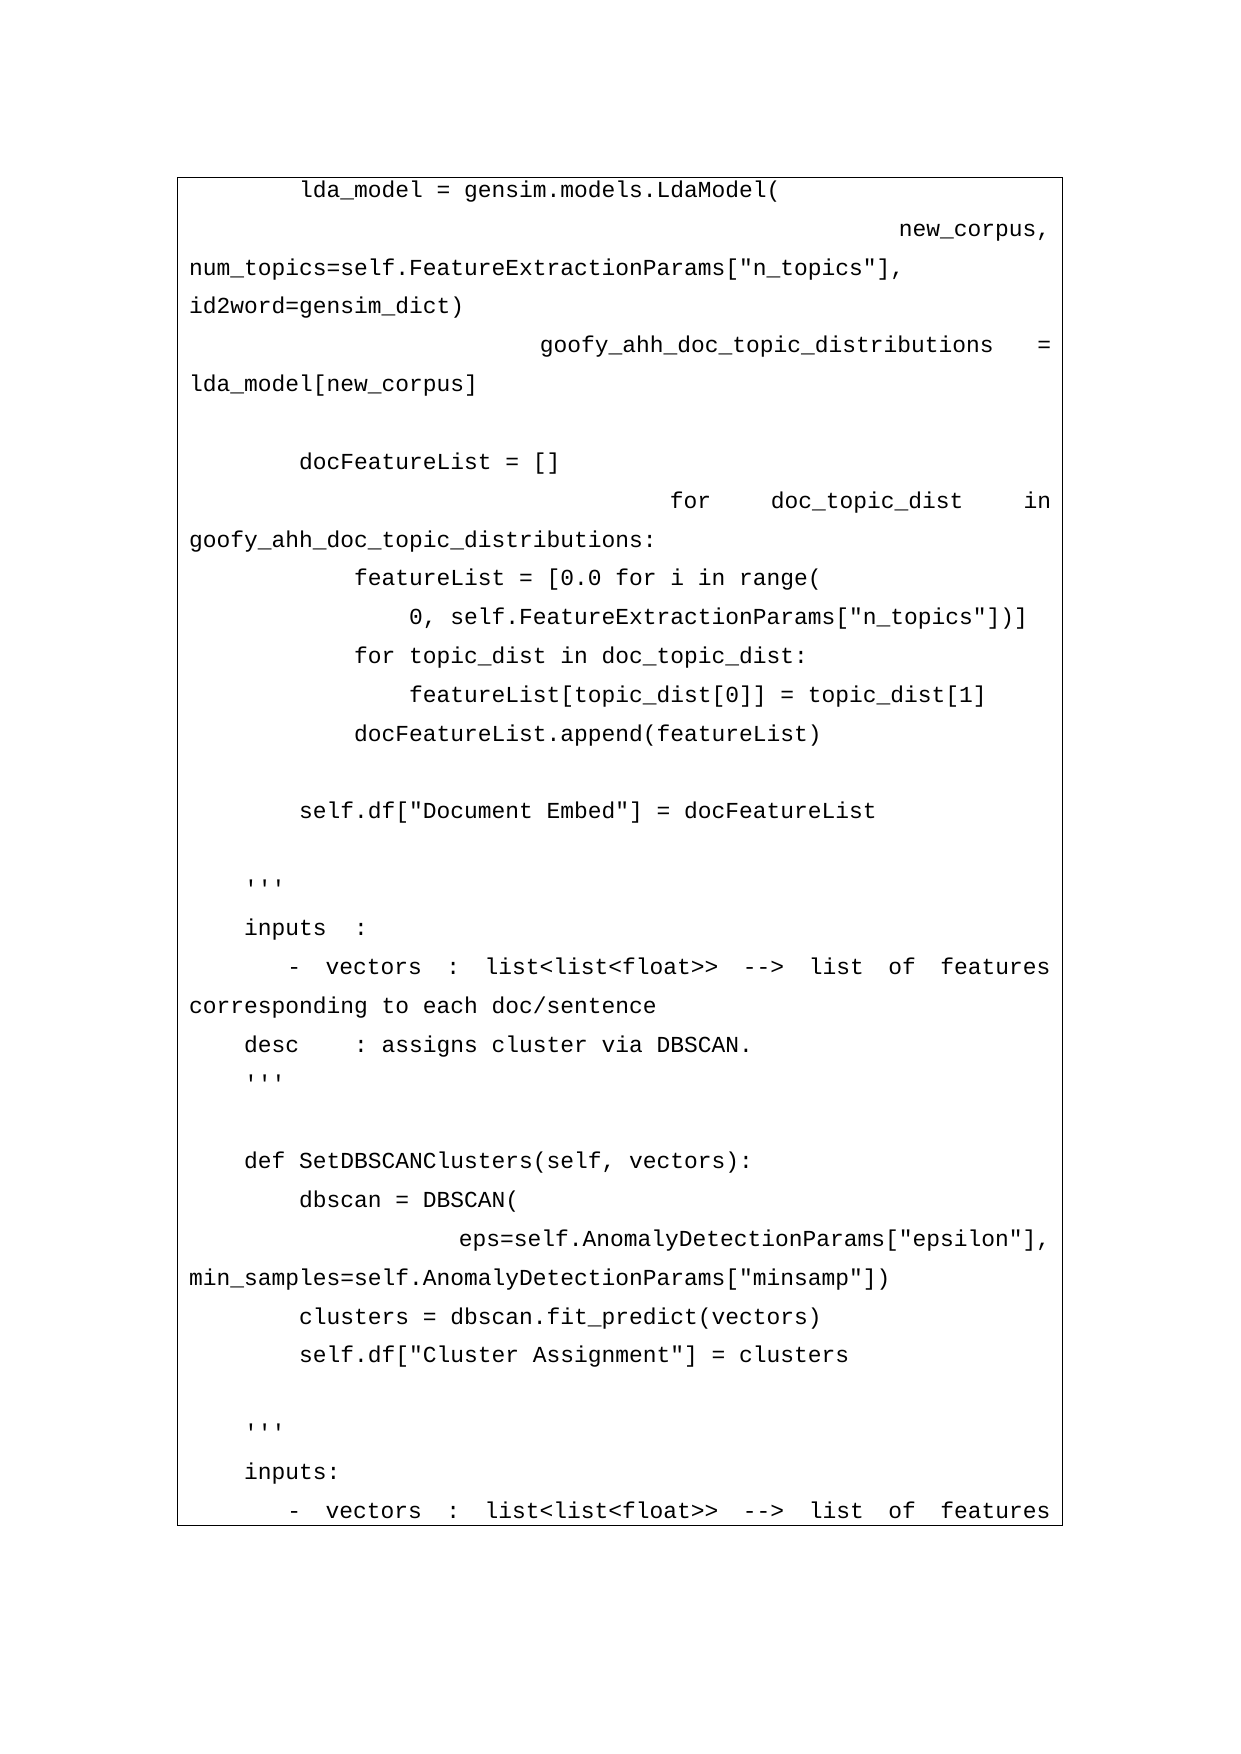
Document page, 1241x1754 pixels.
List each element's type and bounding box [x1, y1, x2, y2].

table_header [178, 178, 1062, 1525]
